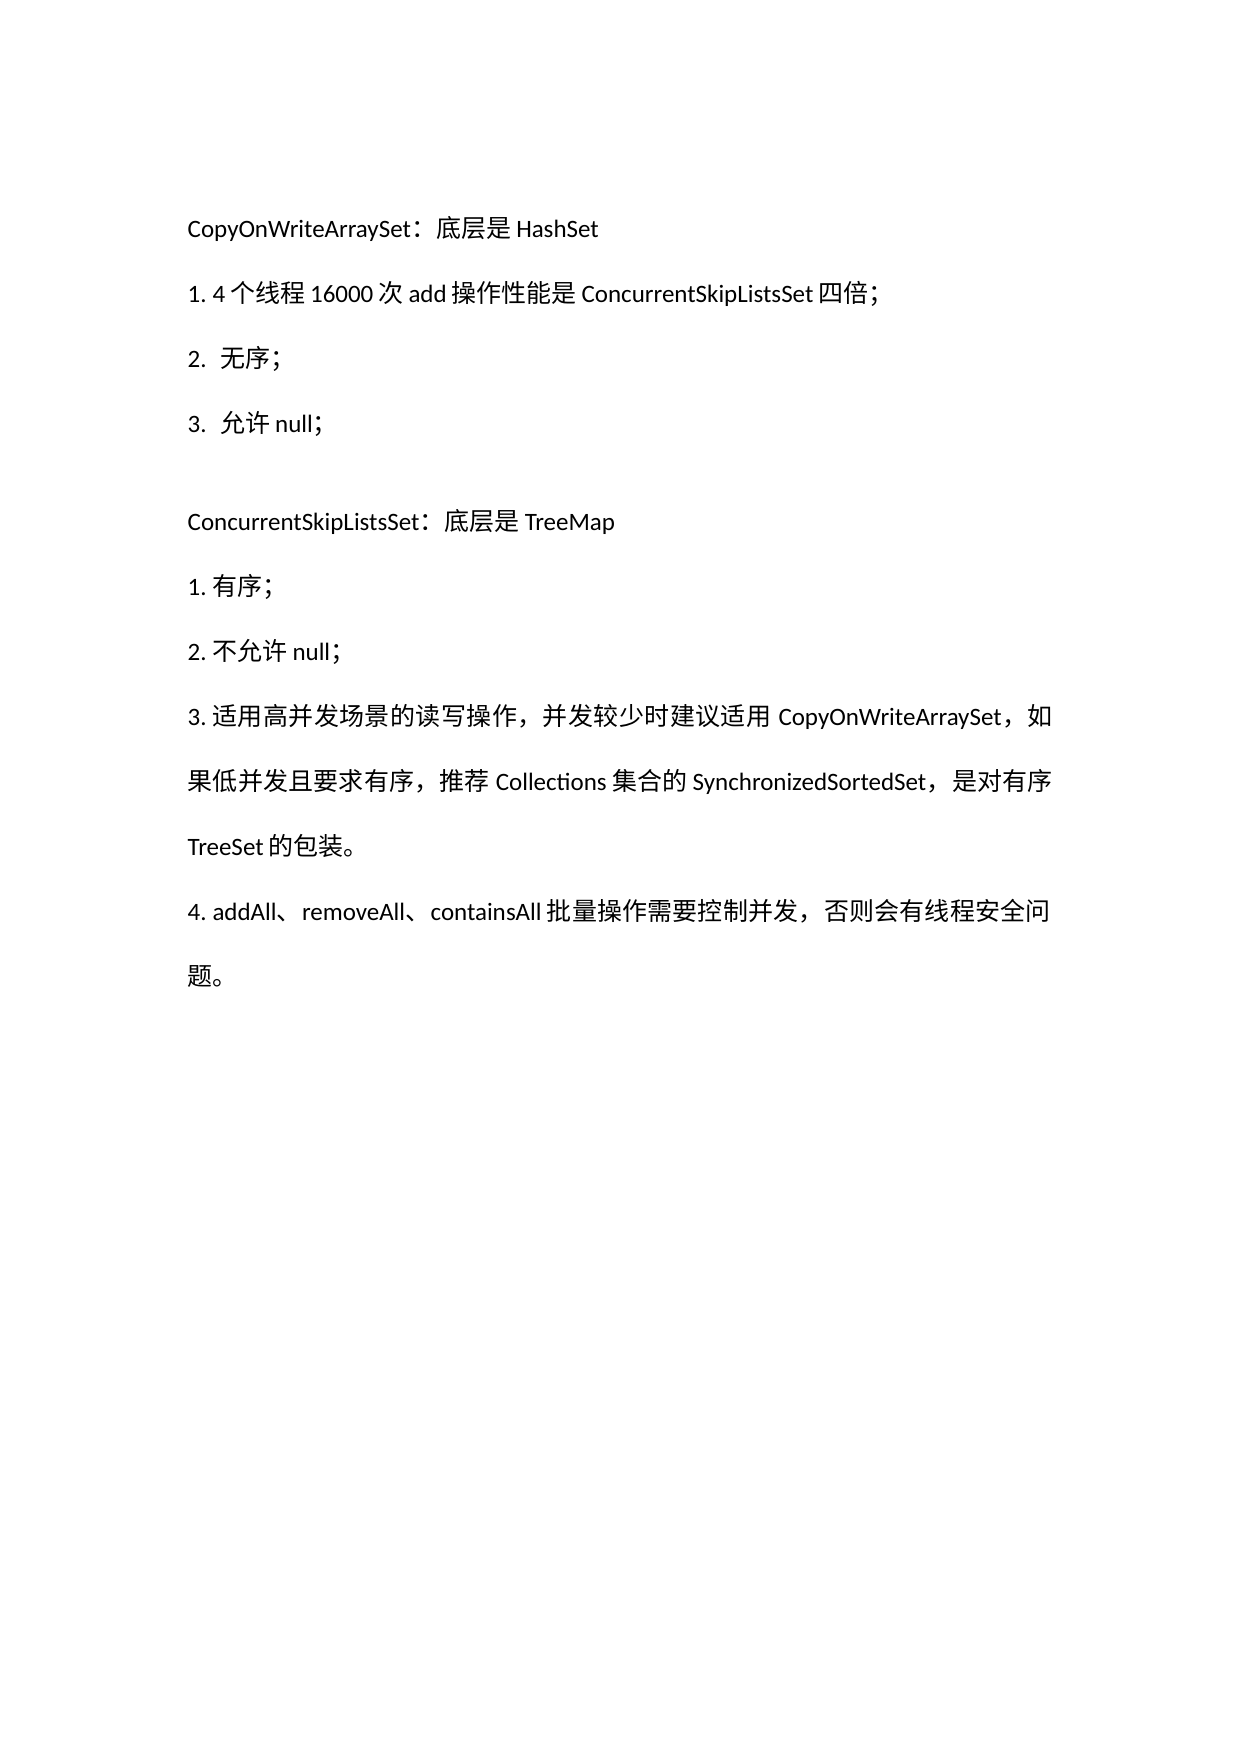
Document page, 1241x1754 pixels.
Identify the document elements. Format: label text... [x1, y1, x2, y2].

list 无序； [187, 324, 1053, 389]
list 不允许null； [187, 617, 1053, 682]
list addAll、removeAll、containsAll批量操作需要控制并发，否则会有线程安全问题。 [187, 877, 1053, 1007]
list 有序； [187, 552, 1053, 617]
list 允许null； [187, 389, 1053, 454]
text ConcurrentSkipListsSet：底层是TreeMap [187, 487, 1053, 552]
list 适用高并发场景的读写操作，并发较少时建议适用CopyOnWriteArraySet，如果低并发且要求有序，推荐Collections集合的SynchronizedSortedSet，是对有序TreeSet的包装。 [187, 682, 1053, 877]
list 4个线程16000次add操作性能是ConcurrentSkipListsSet四倍； [187, 259, 1053, 324]
text CopyOnWriteArraySet：底层是HashSet [187, 194, 1053, 259]
